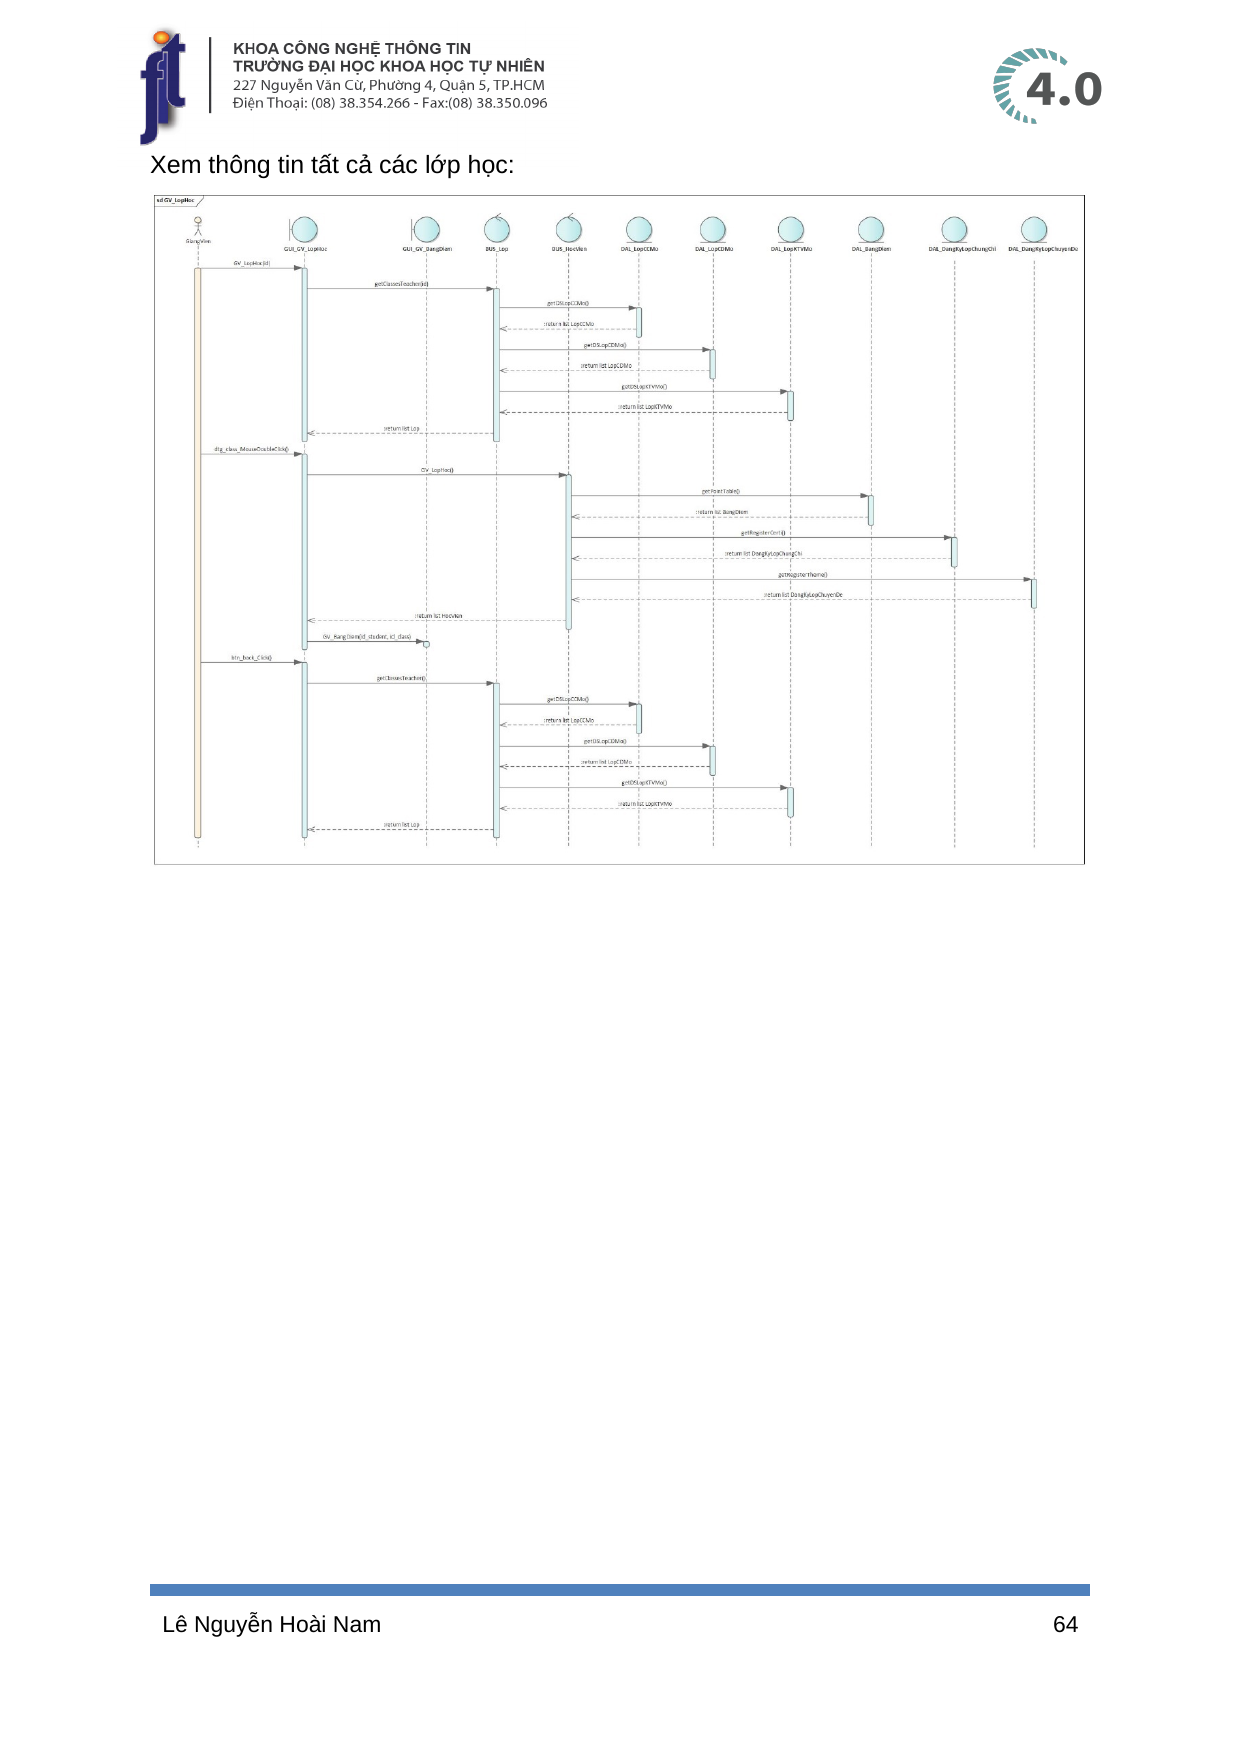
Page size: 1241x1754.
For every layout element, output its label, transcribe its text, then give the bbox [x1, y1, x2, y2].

picture [150, 191, 1088, 867]
picture [985, 41, 1108, 127]
picture [117, 21, 580, 167]
